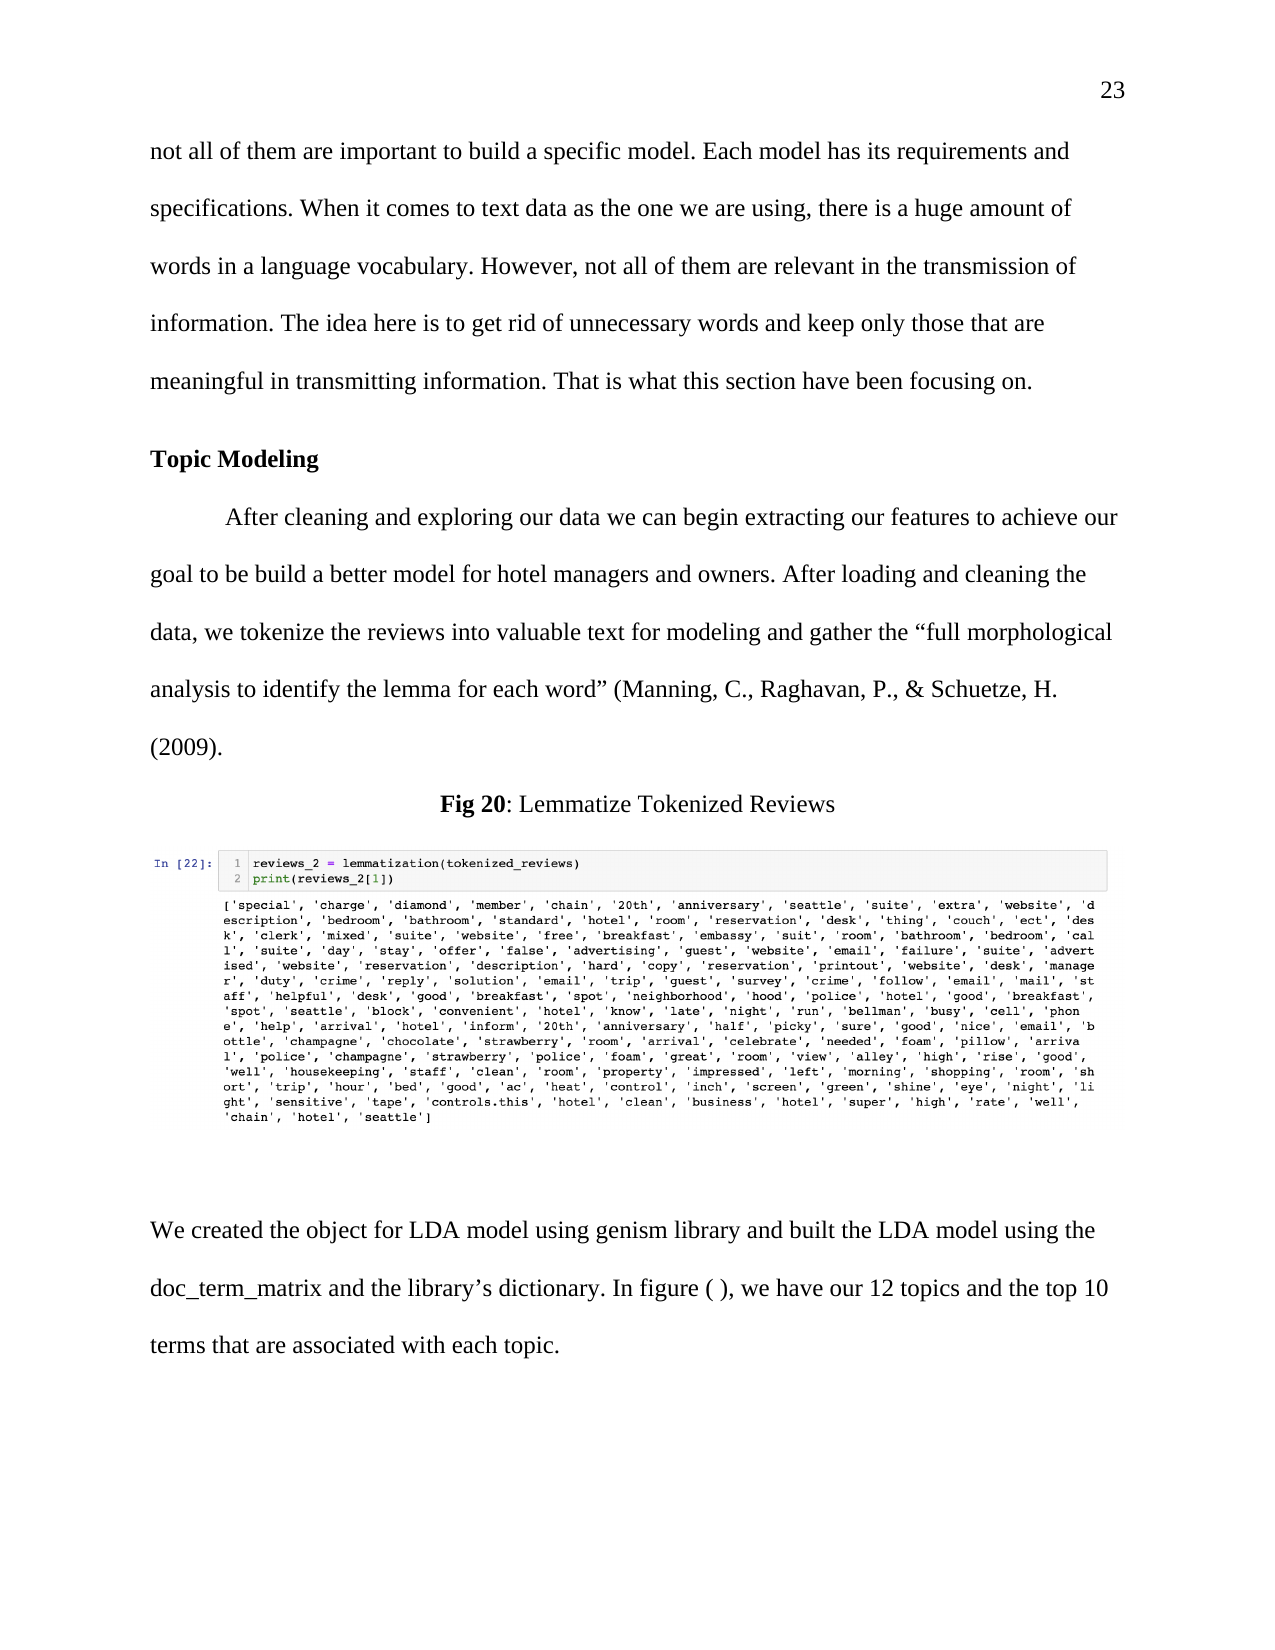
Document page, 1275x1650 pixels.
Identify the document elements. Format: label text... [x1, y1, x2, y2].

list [150, 136, 1125, 395]
text We created the object for LDA model using genism library and built the LDA model using the doc_term_matrix and the library’s dictionary. In figure ( ), we have our 12 topics and the top 10 terms that are associated with each topic. [150, 1216, 1125, 1359]
text Fig 20: Lemmatize Tokenized Reviews [150, 789, 1125, 818]
text Topic Modeling [150, 444, 1125, 473]
text After cleaning and exploring our data we can begin extracting our features to achieve our goal to be build a better model for hotel managers and owners. After loading and cleaning the data, we tokenize the reviews into valuable text for modeling and gather the “full morphological analysis to identify the lemma for each word” (Manning, C., Raghavan, P., & Schuetze, H. (2009). [150, 502, 1125, 761]
picture [150, 846, 1125, 1130]
